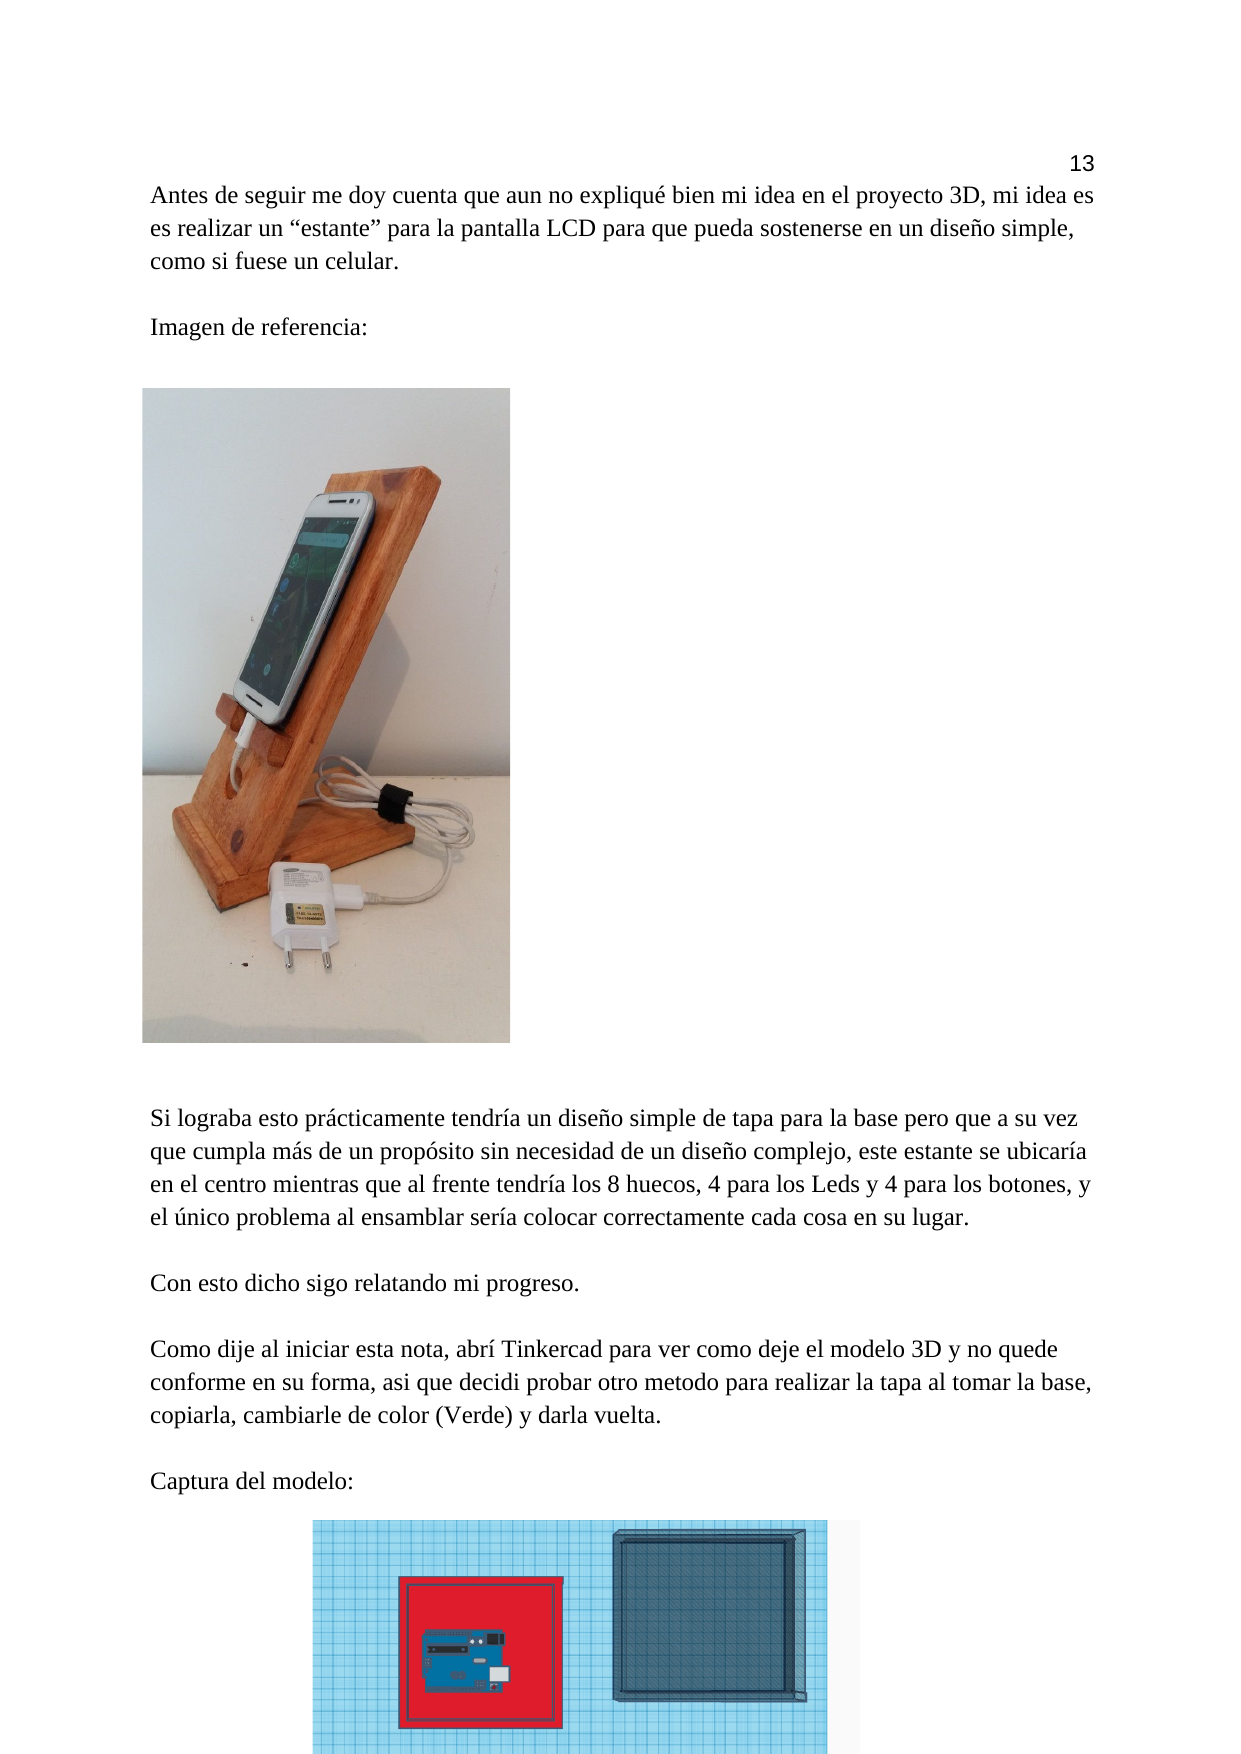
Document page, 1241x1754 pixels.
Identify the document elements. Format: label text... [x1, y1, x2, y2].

text Antes de seguir me doy cuenta que aun no expliqué bien mi idea en el proyecto 3D, mi idea es es realizar un “estante” para la pantalla LCD para que pueda sostenerse en un diseño simple, como si fuese un celular. [150, 180, 1094, 275]
picture [312, 1520, 861, 1754]
text Como dije al iniciar esta nota, abrí Tinkercad para ver como deje el modelo 3D y no quede conforme en su forma, asi que decidi probar otro metodo para realizar la tapa al tomar la base, copiarla, cambiarle de color (Verde) y darla vuelta. [150, 1334, 1094, 1429]
text Captura del modelo: [150, 1466, 1094, 1495]
text Imagen de referencia: [150, 312, 1094, 341]
text Si lograba esto prácticamente tendría un diseño simple de tapa para la base pero que a su vez que cumpla más de un propósito sin necesidad de un diseño complejo, este estante se ubicaría en el centro mientras que al frente tendría los 8 huecos, 4 para los Leds y 4 para los botones, y el único problema al ensamblar sería colocar correctamente cada cosa en su lugar. [150, 1103, 1094, 1231]
picture [142, 388, 511, 1043]
text Con esto dicho sigo relatando mi progreso. [150, 1268, 1094, 1297]
